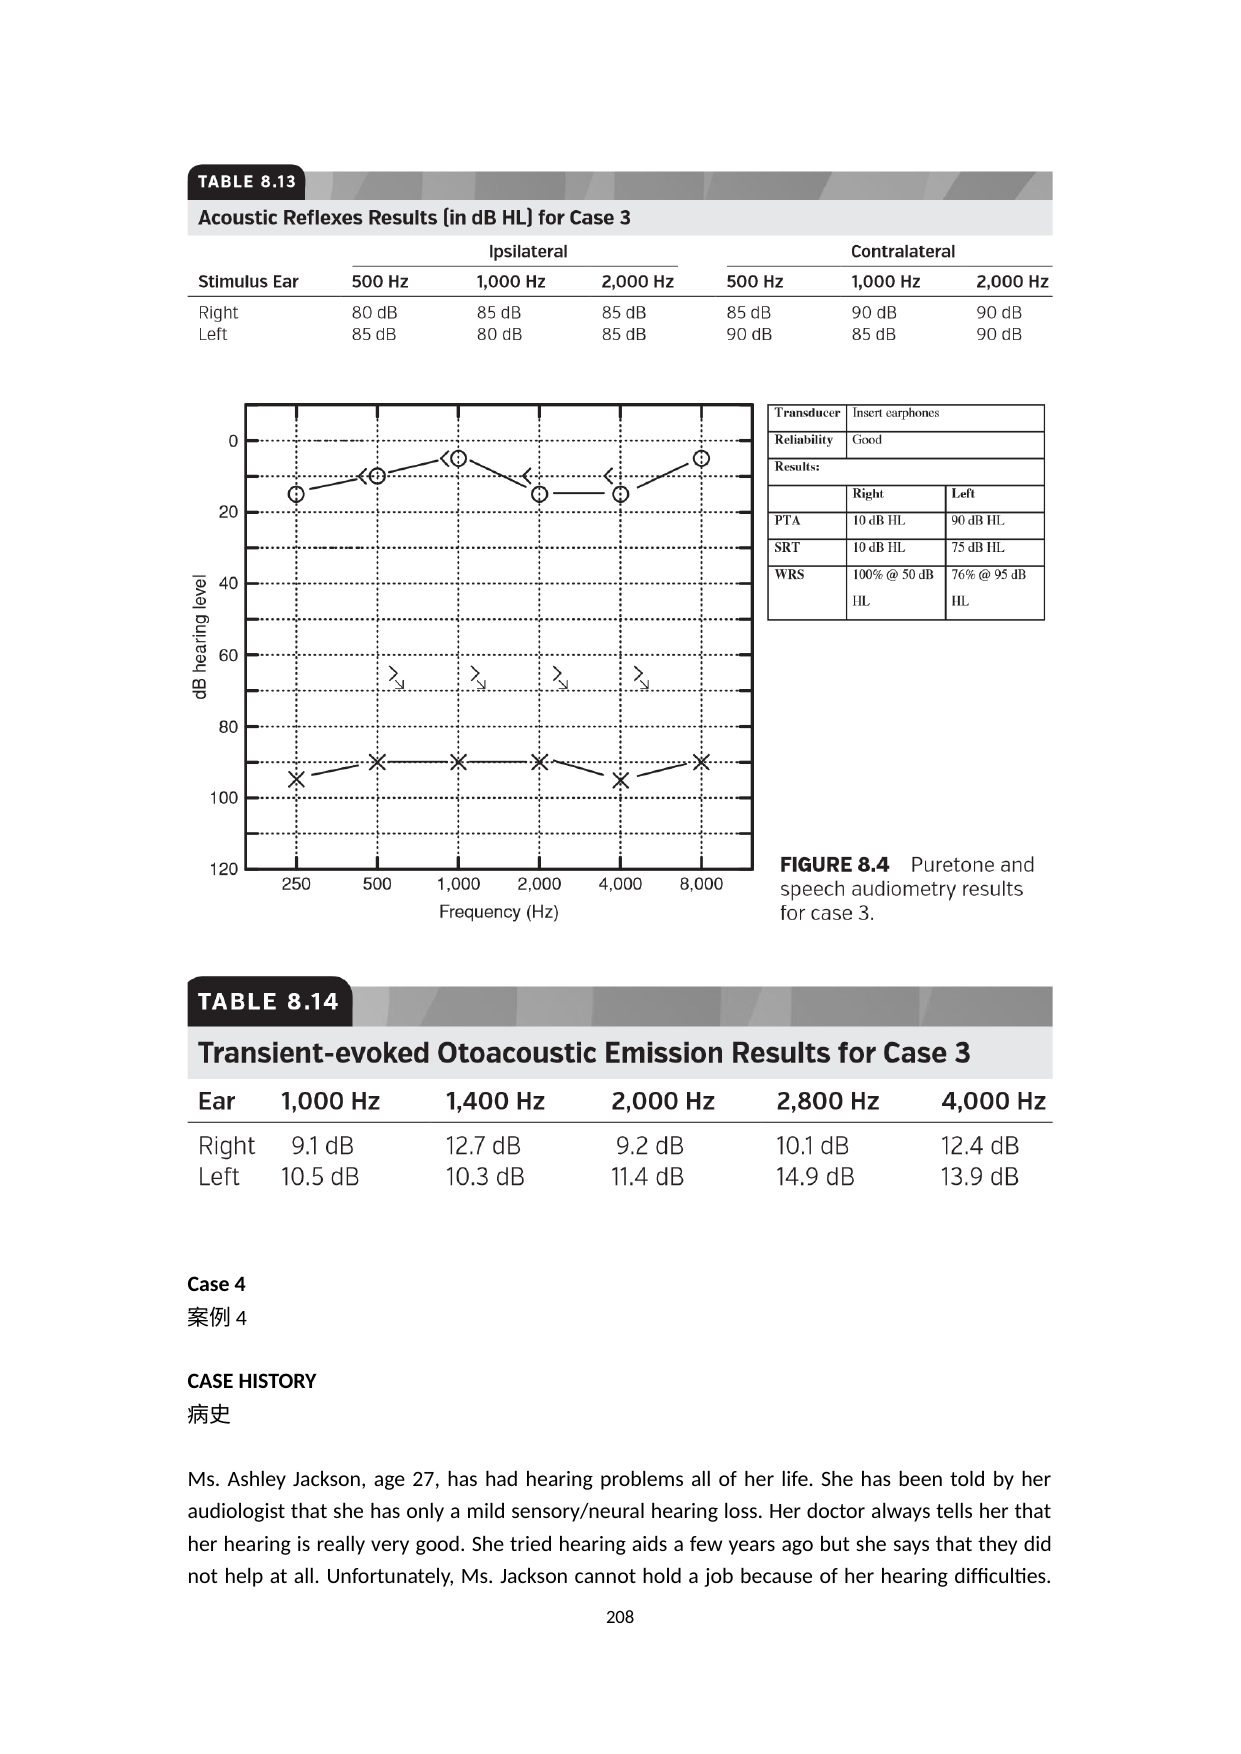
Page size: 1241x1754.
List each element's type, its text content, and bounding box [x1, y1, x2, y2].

text CASE HISTORY [187, 1364, 1053, 1397]
text Case 4 [187, 1267, 1053, 1299]
picture [187, 162, 1053, 348]
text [187, 1462, 1053, 1592]
picture [187, 974, 1053, 1193]
text 病史 [187, 1397, 1053, 1429]
text 案例4 [187, 1299, 1053, 1332]
picture [187, 389, 1053, 930]
